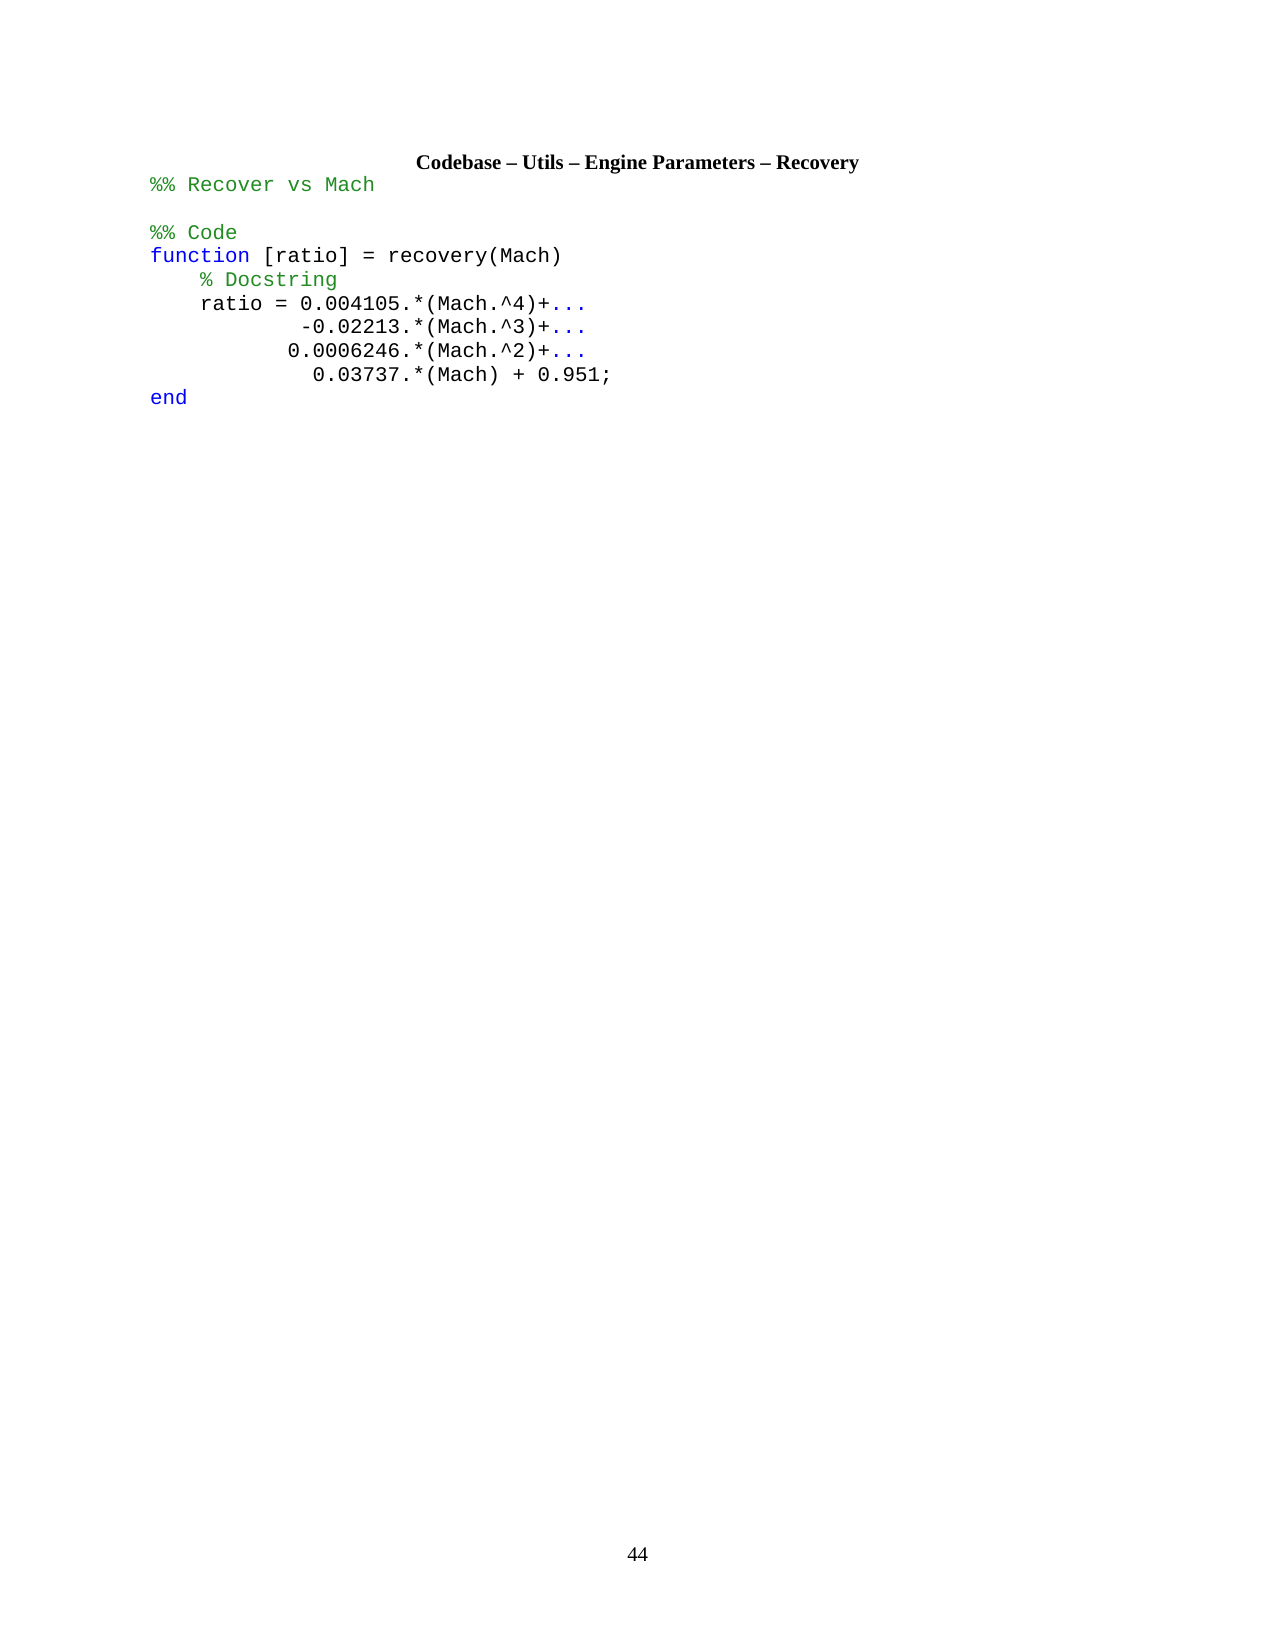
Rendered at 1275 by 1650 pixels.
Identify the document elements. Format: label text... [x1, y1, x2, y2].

text 0.0006246.*(Mach.^2)+... [150, 340, 1125, 364]
text end [150, 387, 1125, 411]
text ratio = 0.004105.*(Mach.^4)+... [150, 293, 1125, 316]
subtitle Codebase – Utils – Engine Parameters – Recovery [150, 150, 1125, 174]
text % Docstring [150, 269, 1125, 293]
text 0.03737.*(Mach) + 0.951; [150, 364, 1125, 387]
text %% Recover vs Mach [150, 174, 1125, 198]
text function [ratio] = recovery(Mach) [150, 245, 1125, 269]
text -0.02213.*(Mach.^3)+... [150, 316, 1125, 340]
text %% Code [150, 222, 1125, 245]
